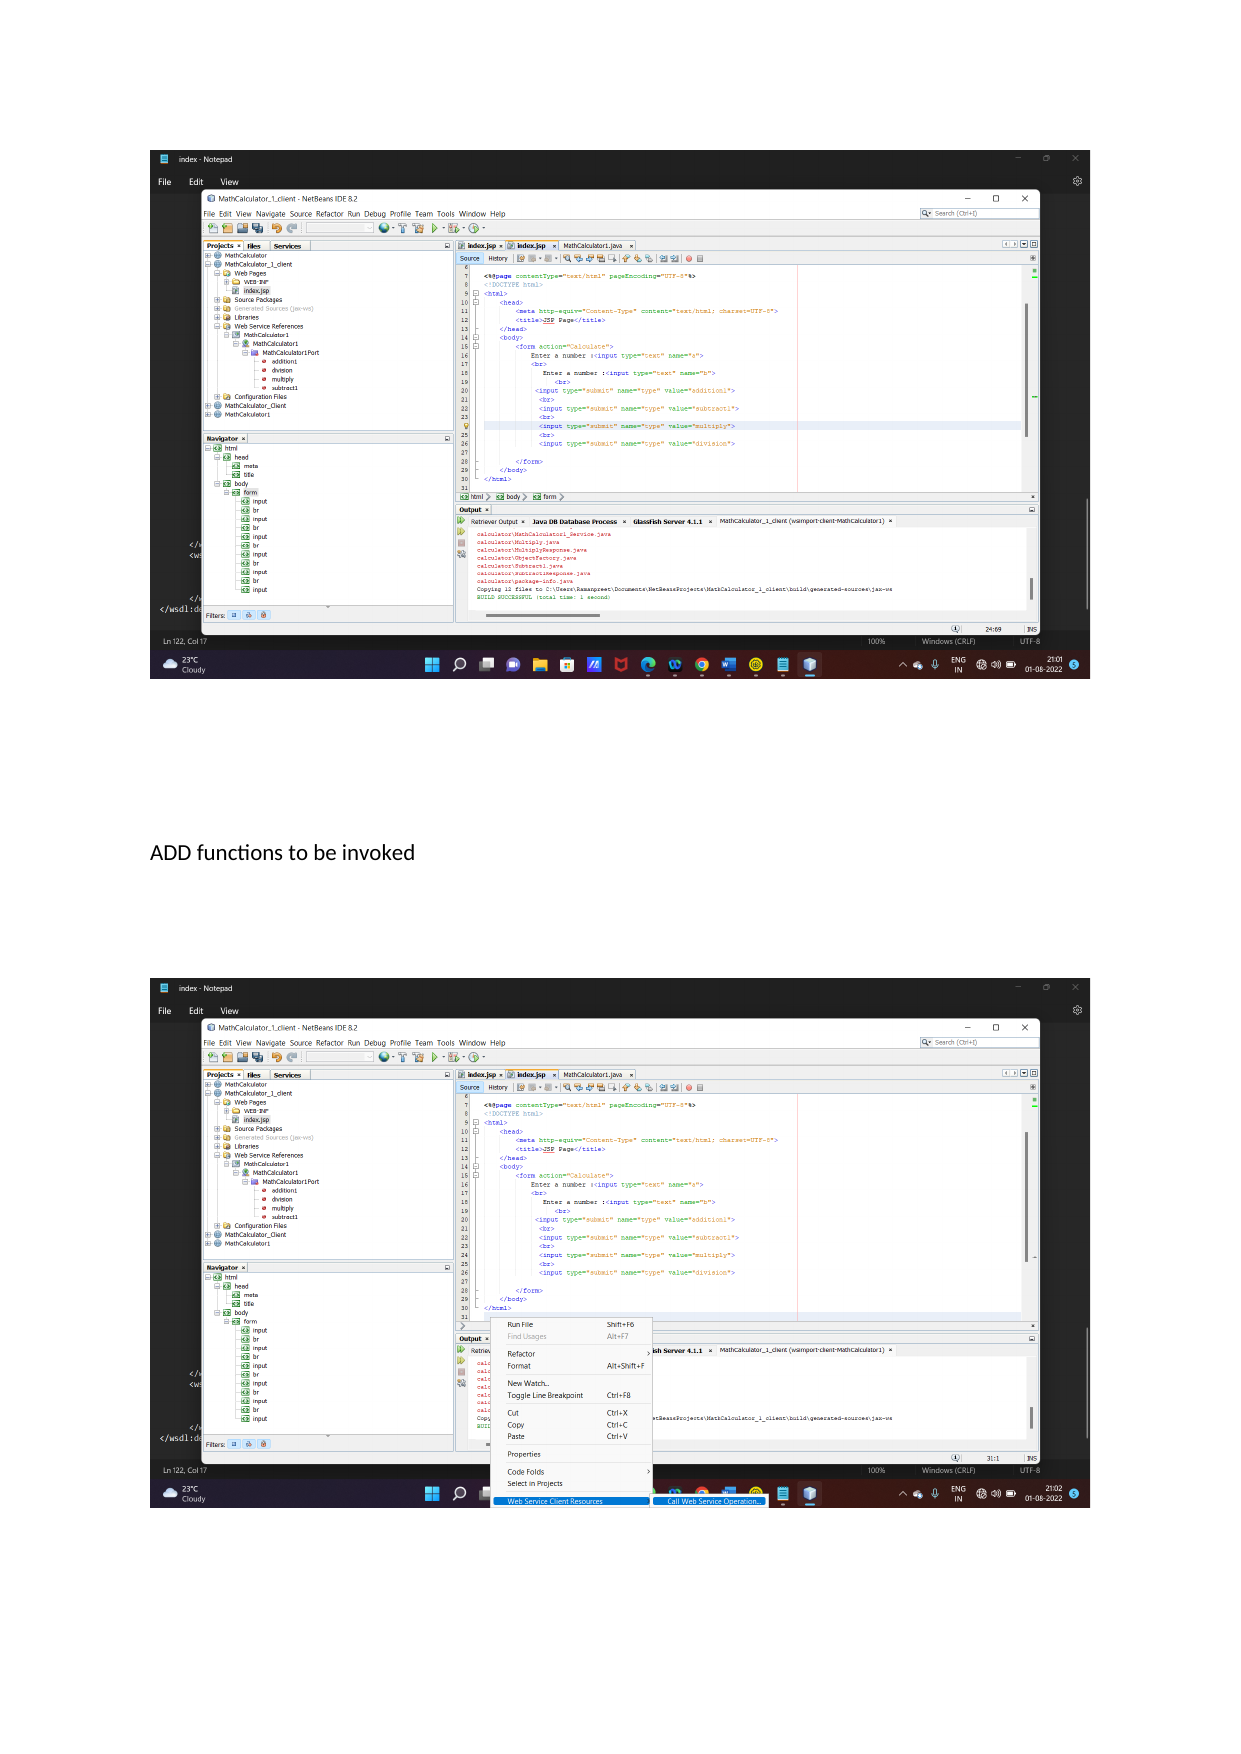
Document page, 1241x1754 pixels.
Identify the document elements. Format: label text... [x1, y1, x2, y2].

picture [150, 978, 1091, 1508]
picture [150, 150, 1091, 679]
text ADD functions to be invoked [150, 838, 1090, 866]
